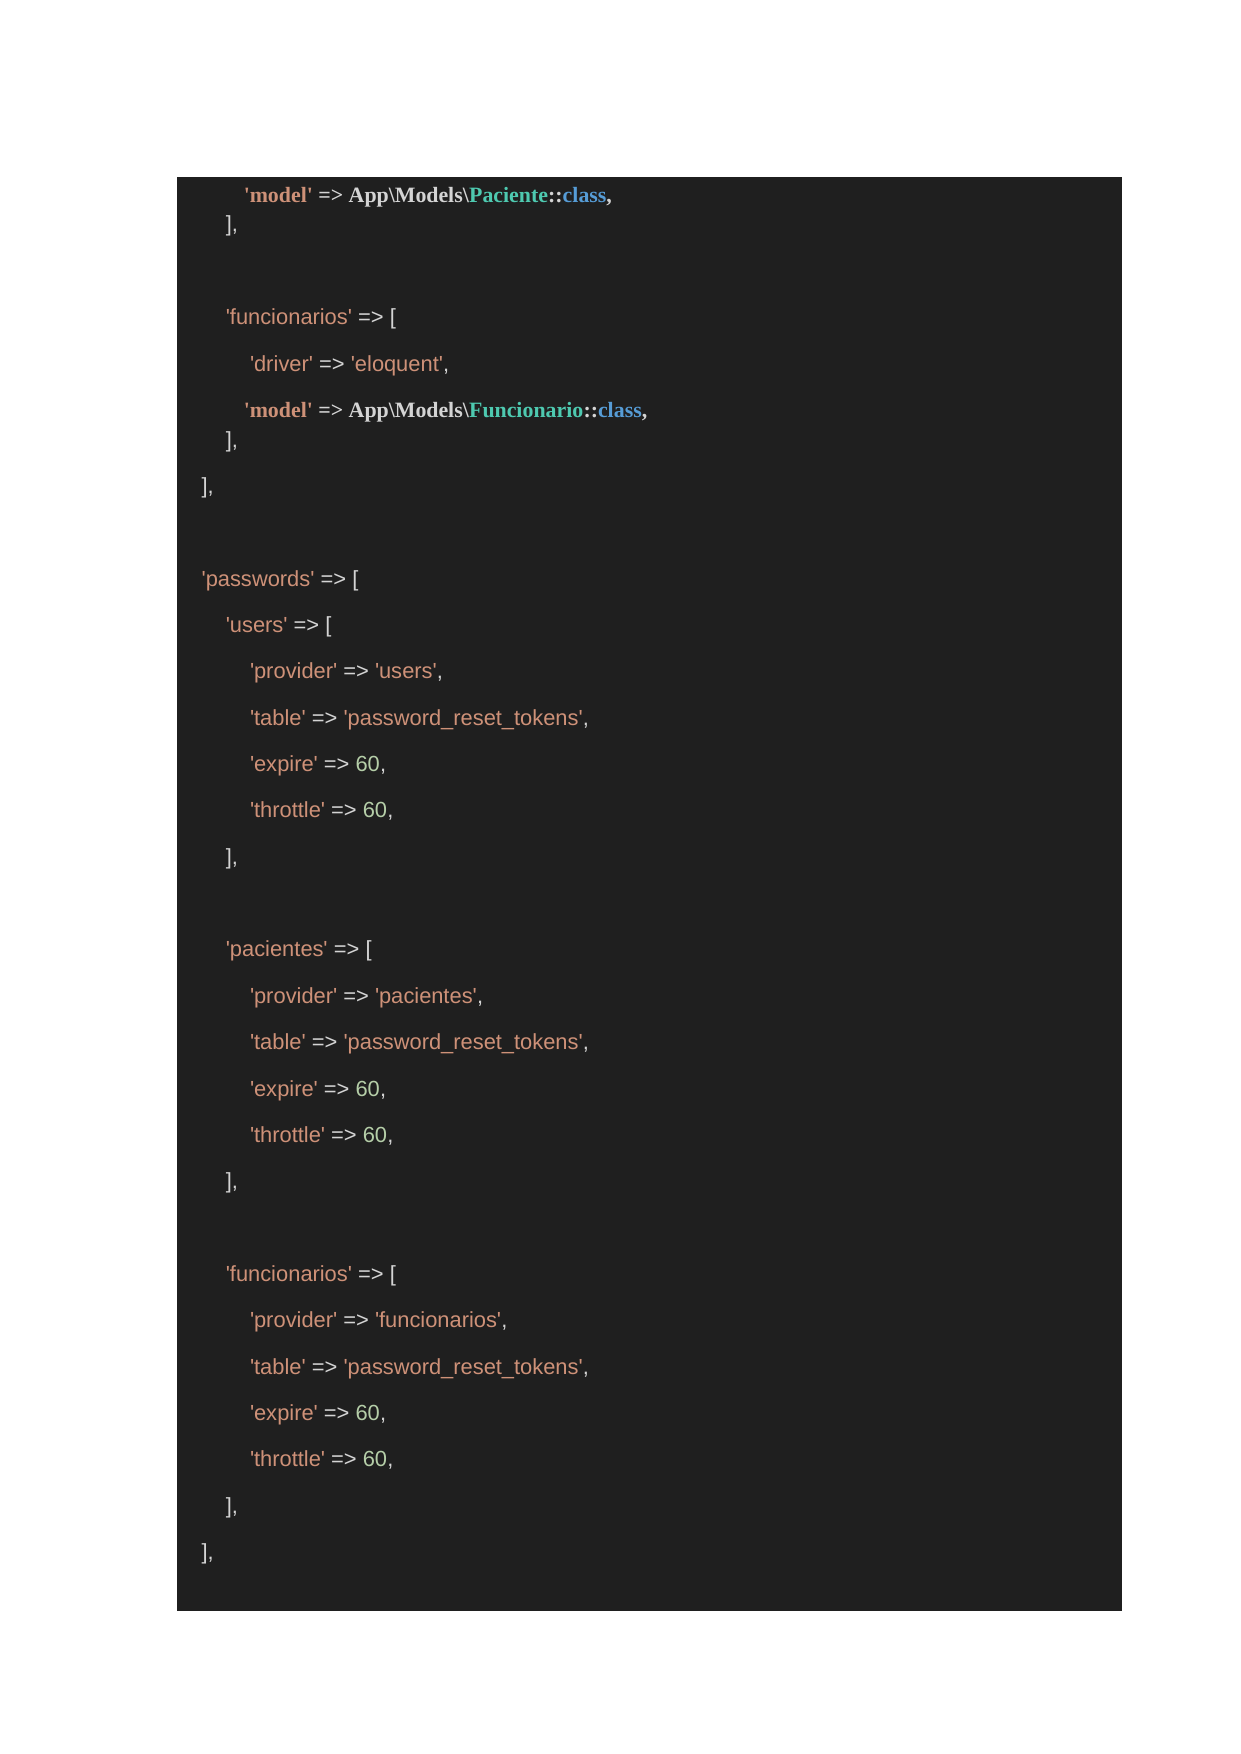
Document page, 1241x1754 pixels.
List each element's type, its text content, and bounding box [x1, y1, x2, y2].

text ], [177, 1164, 1122, 1193]
text ], [177, 468, 1122, 498]
text 'passwords' => [ [177, 561, 1122, 591]
text 'throttle' => 60, [177, 793, 1122, 822]
text ], [177, 839, 1122, 869]
text ], [177, 422, 1122, 452]
text ], [177, 1488, 1122, 1518]
text 'table' => 'password_reset_tokens', [177, 1349, 1122, 1379]
text 'pacientes' => [ [177, 932, 1122, 962]
text 'expire' => 60, [177, 1071, 1122, 1101]
text 'table' => 'password_reset_tokens', [177, 700, 1122, 730]
text 'throttle' => 60, [177, 1442, 1122, 1471]
text 'throttle' => 60, [177, 1117, 1122, 1147]
text 'users' => [ [177, 607, 1122, 637]
subtitle 'model' => App\Models\Funcionario::class, [177, 392, 1122, 422]
text 'provider' => 'funcionarios', [177, 1303, 1122, 1332]
text 'driver' => 'eloquent', [177, 346, 1122, 376]
text ], [177, 207, 1122, 237]
text ], [177, 1534, 1122, 1564]
subtitle 'model' => App\Models\Paciente::class, [177, 177, 1122, 207]
text 'funcionarios' => [ [177, 1256, 1122, 1286]
text 'expire' => 60, [177, 746, 1122, 776]
text 'funcionarios' => [ [177, 299, 1122, 329]
text 'table' => 'password_reset_tokens', [177, 1024, 1122, 1054]
text 'expire' => 60, [177, 1395, 1122, 1425]
text 'provider' => 'pacientes', [177, 978, 1122, 1008]
text 'provider' => 'users', [177, 654, 1122, 683]
